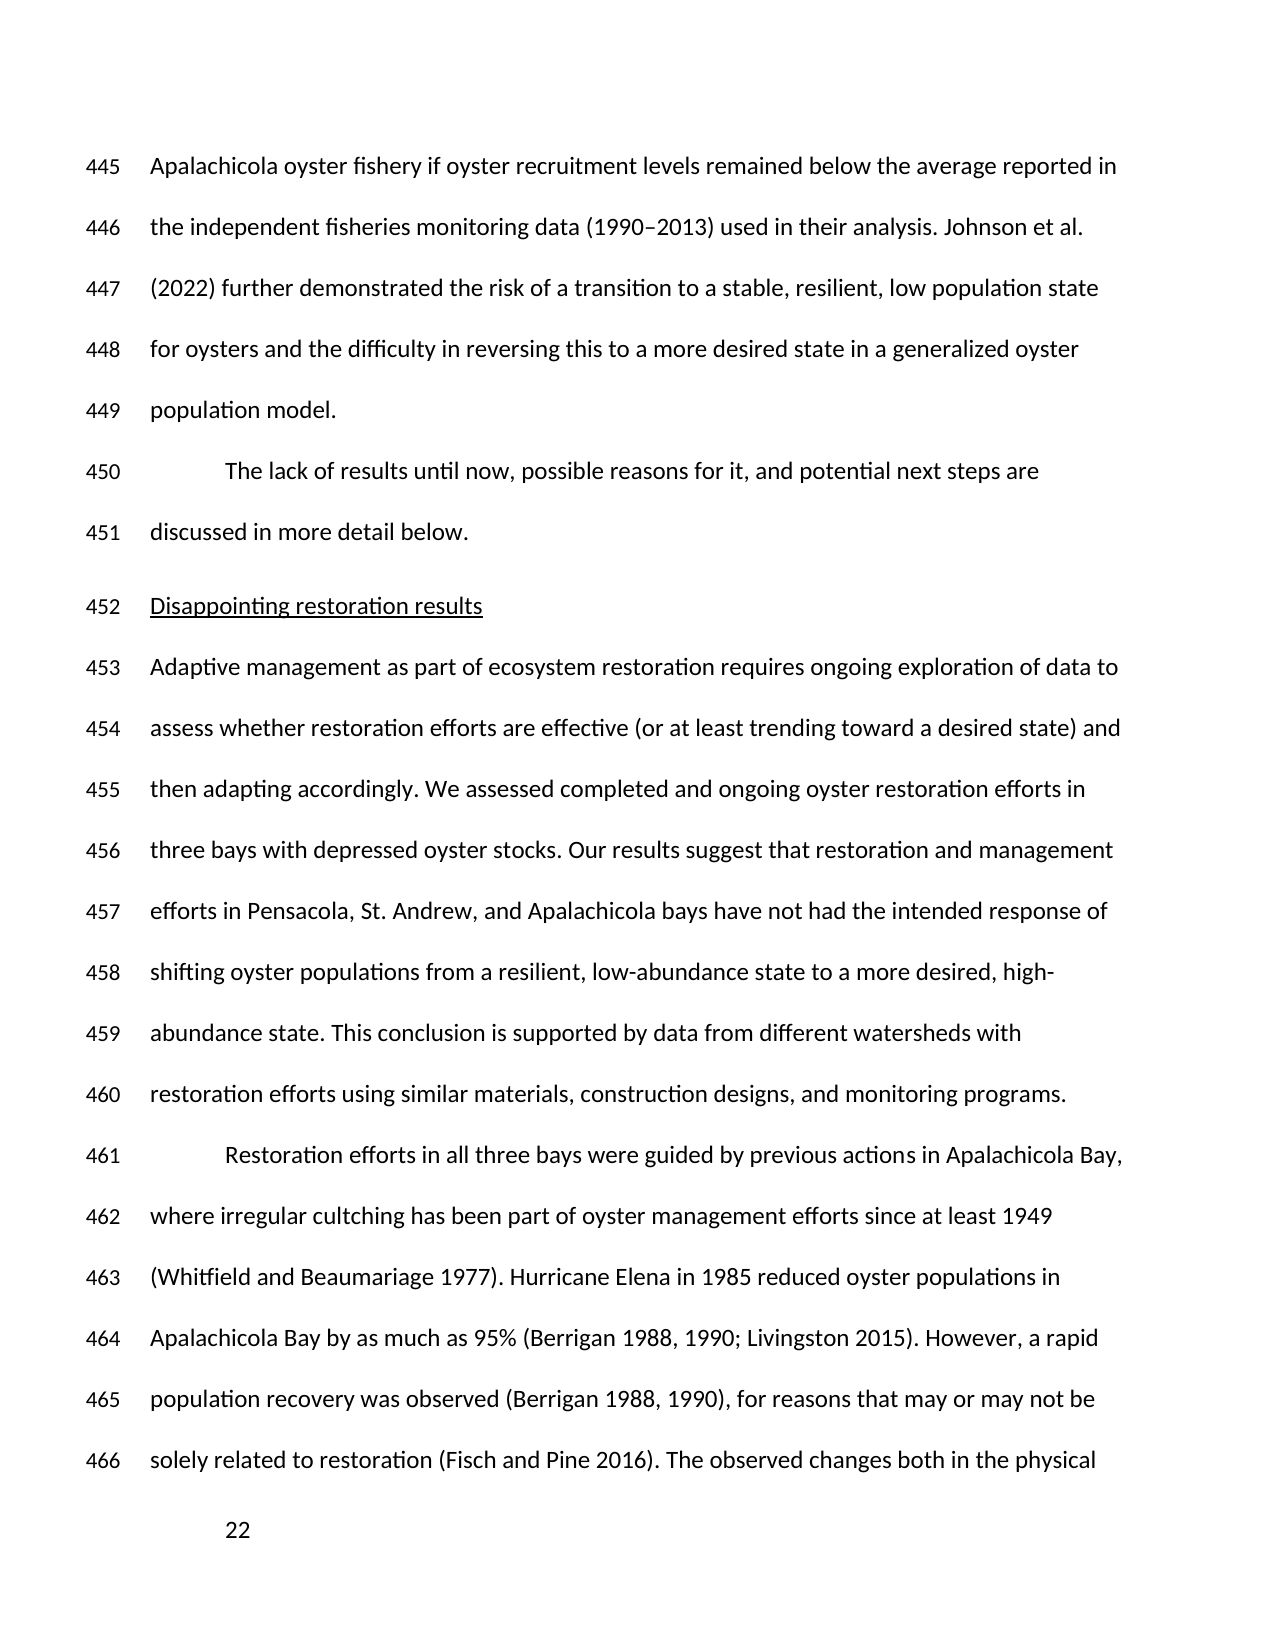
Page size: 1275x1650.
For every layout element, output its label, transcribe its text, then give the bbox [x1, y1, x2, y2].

text The lack of results until now, possible reasons for it, and potential next steps are discussed in more detail below. [150, 455, 1125, 547]
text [150, 150, 1125, 425]
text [150, 1139, 1125, 1475]
subtitle Disappointing restoration results [150, 590, 1125, 620]
text Adaptive management as part of ecosystem restoration requires ongoing exploration of data to assess whether restoration efforts are effective (or at least trending toward a desired state) and then adapting accordingly. We assessed completed and ongoing oyster restoration efforts in three bays with depressed oyster stocks. Our results suggest that restoration and management efforts in Pensacola, St. Andrew, and Apalachicola bays have not had the intended response of shifting oyster populations from a resilient, low-abundance state to a more desired, high-abundance state. This conclusion is supported by data from different watersheds with restoration efforts using similar materials, construction designs, and monitoring programs. [150, 651, 1125, 1109]
